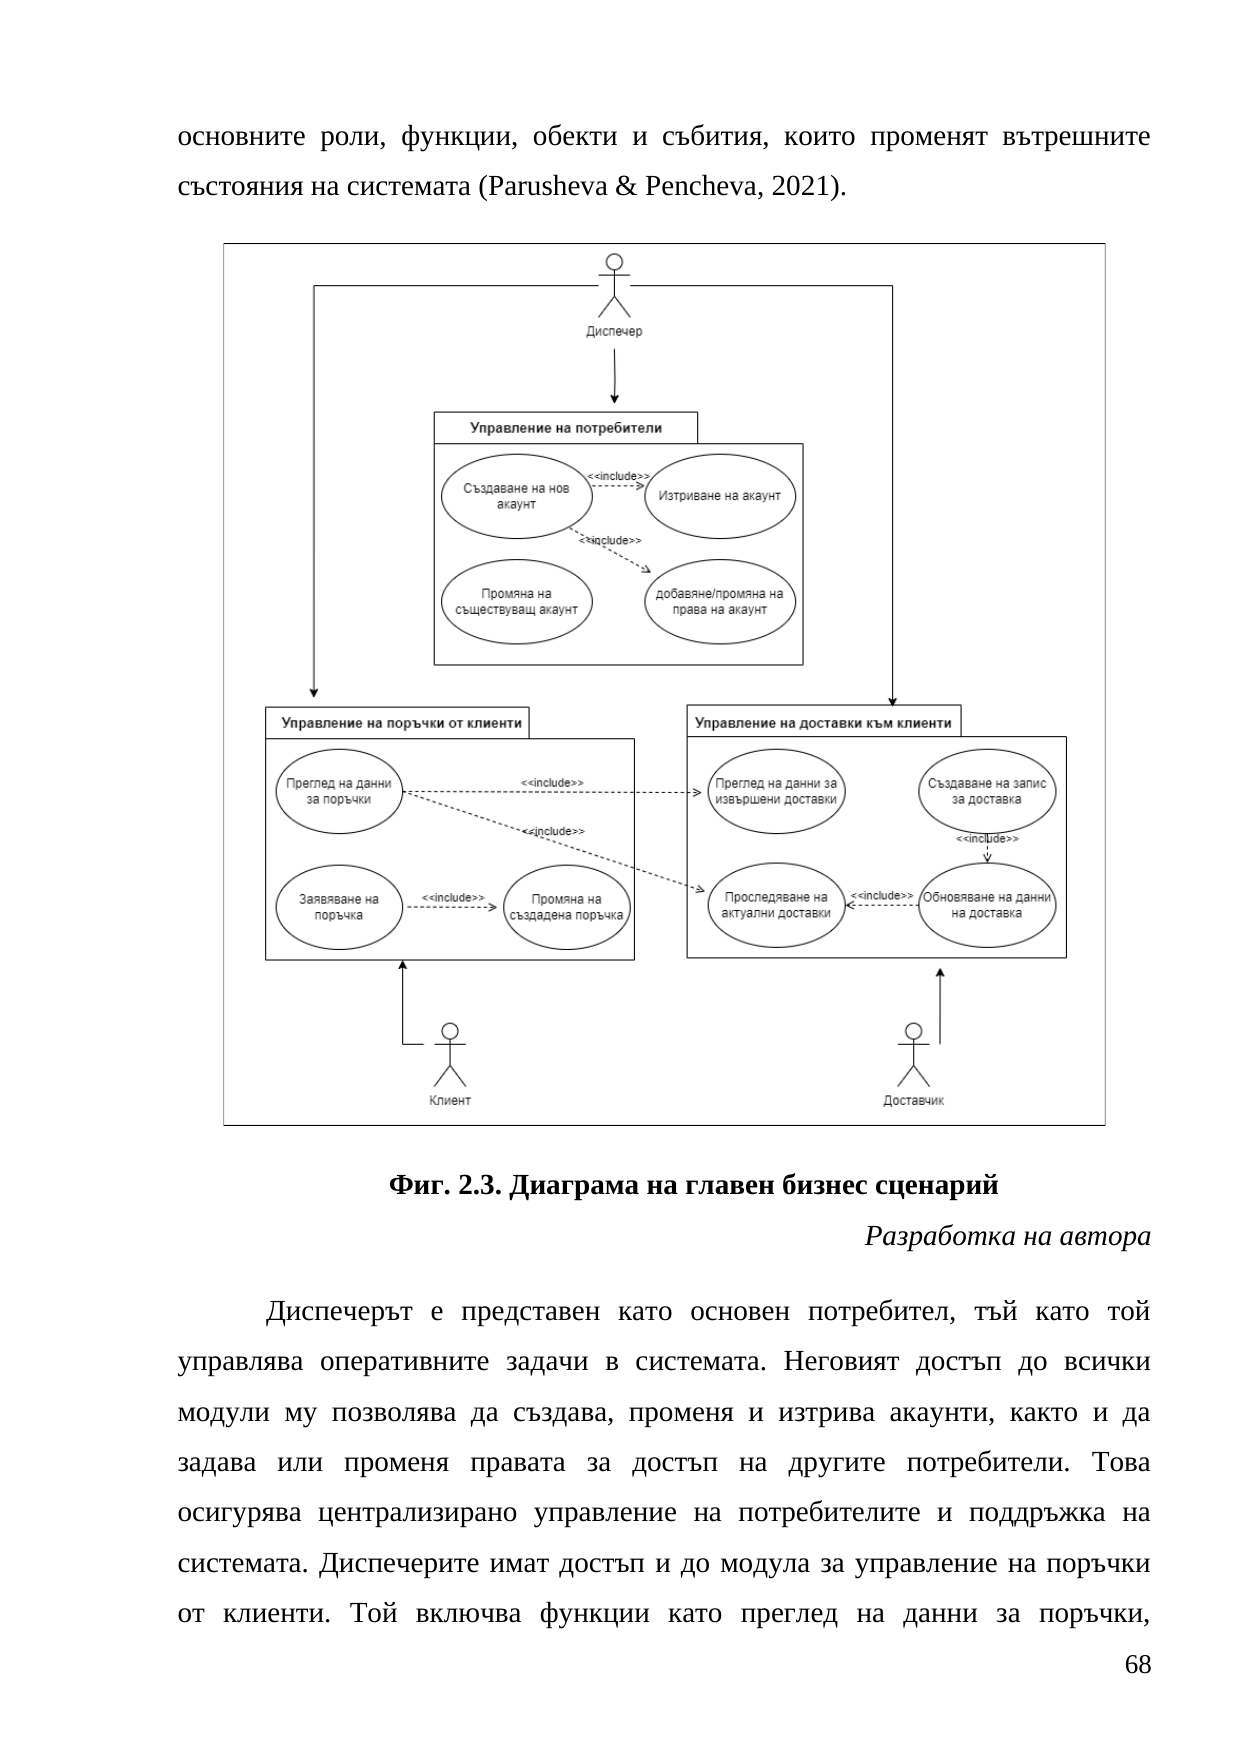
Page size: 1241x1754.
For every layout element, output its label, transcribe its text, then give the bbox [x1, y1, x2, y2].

title Фиг. 2.3. Диаграма на главен бизнес сценарий [177, 1167, 1152, 1201]
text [177, 1293, 1152, 1628]
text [177, 118, 1152, 202]
picture [223, 243, 1106, 1126]
title Разработка на автора [177, 1218, 1152, 1251]
